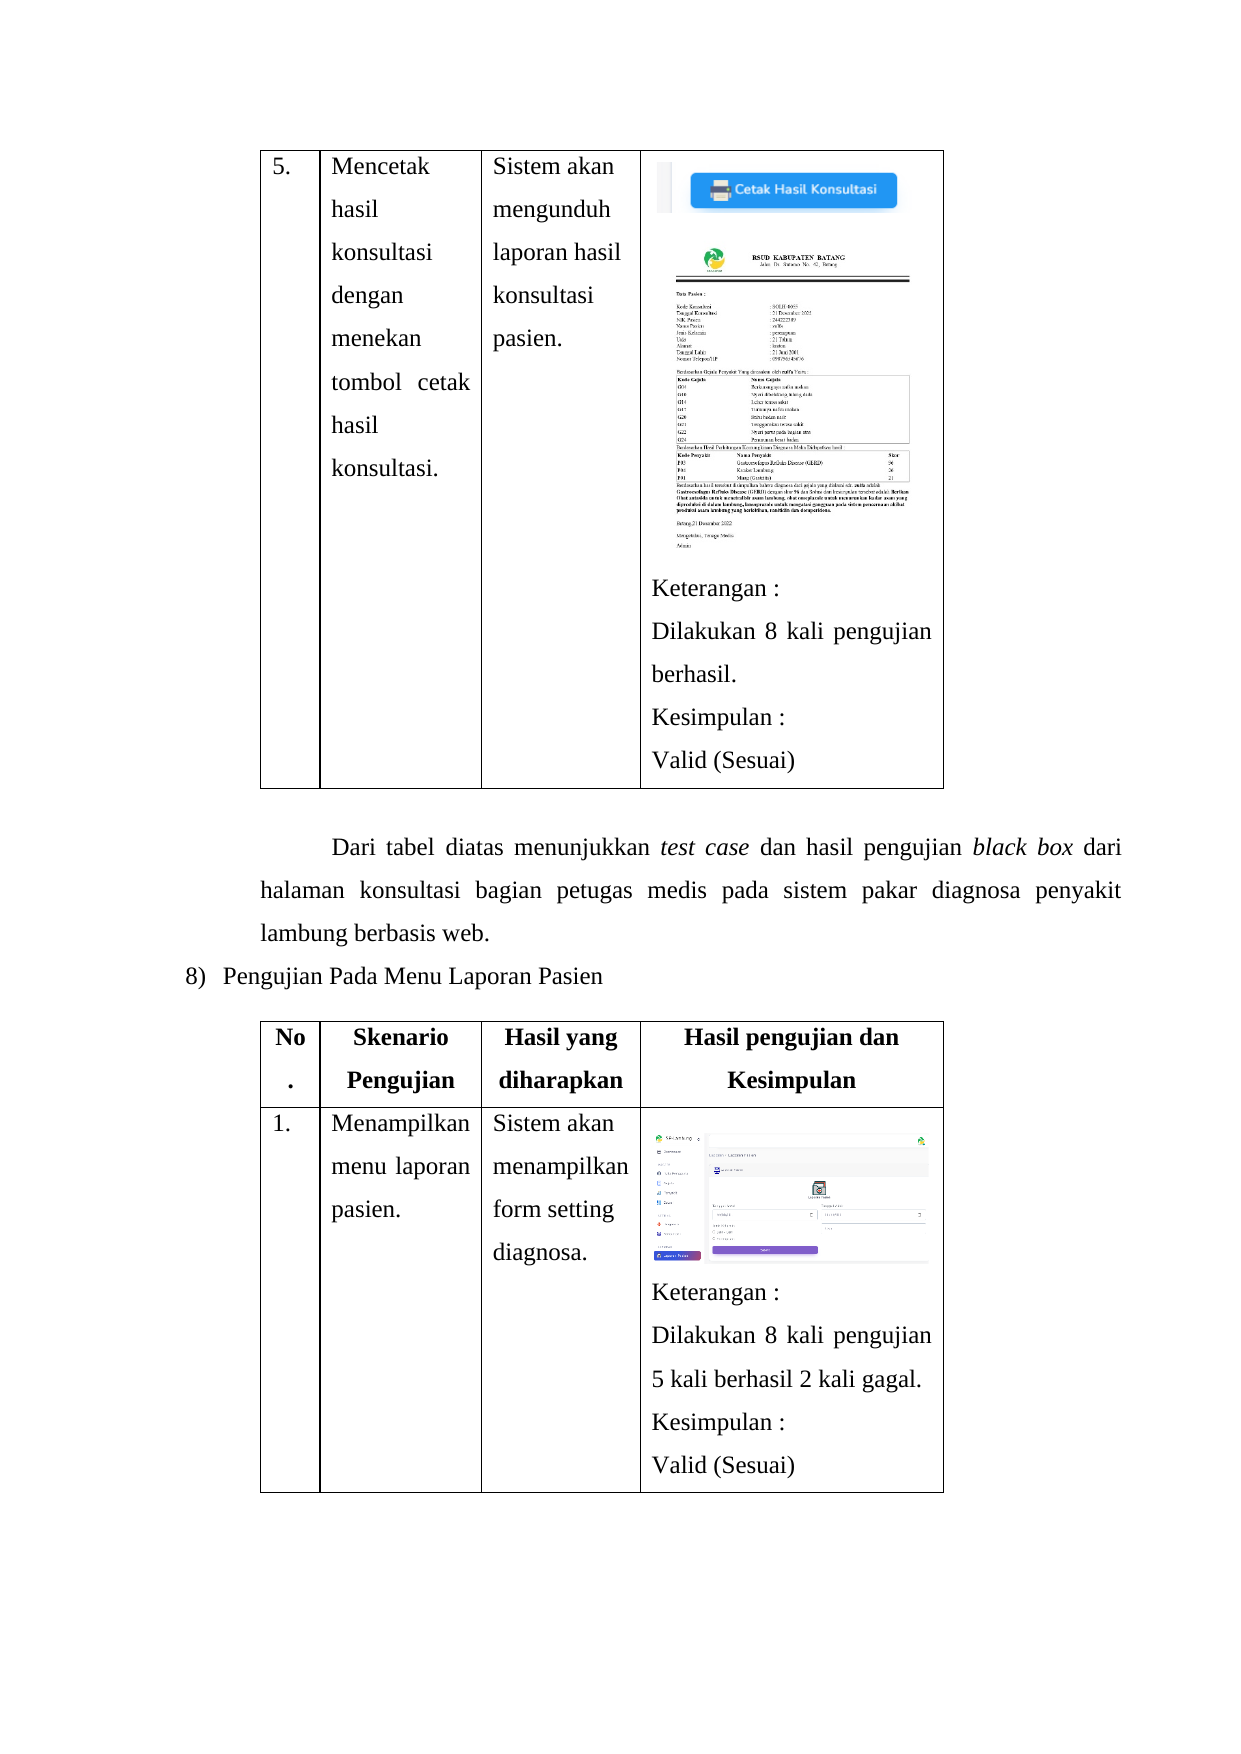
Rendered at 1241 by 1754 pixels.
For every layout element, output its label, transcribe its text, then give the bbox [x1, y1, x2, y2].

table_header Hasil yang diharapkan [482, 1022, 640, 1107]
table_cell Keterangan : Dilakukan 8 kali pengujian berhasil. Kesimpulan : Valid (Sesuai) [641, 151, 943, 787]
table_cell 1. [261, 1108, 319, 1492]
table_header No. [261, 1022, 319, 1107]
table_cell Keterangan : Dilakukan 8 kali pengujian 5 kali berhasil 2 kali gagal. Kesimpulan : Valid (Sesuai) [641, 1108, 943, 1492]
list Dari tabel diatas menunjukkan test case dan hasil pengujian black box dari halaman konsultasi bagian petugas medis pada sistem pakar diagnosa penyakit lambung berbasis web. [260, 832, 1122, 947]
picture [650, 1133, 929, 1264]
table_cell Sistem akan mengunduh laporan hasil konsultasi pasien. [482, 151, 640, 787]
picture [660, 231, 925, 574]
table_header Skenario Pengujian [321, 1022, 481, 1107]
table_cell 5. [261, 151, 319, 787]
table_cell Menampilkan menu laporan pasien. [321, 1108, 481, 1492]
picture [656, 162, 917, 213]
table_cell Mencetak hasil konsultasi dengan menekan tombol cetak hasil konsultasi. [321, 151, 481, 787]
table_header Hasil pengujian dan Kesimpulan [641, 1022, 943, 1107]
list Pengujian Pada Menu Laporan Pasien [185, 961, 1122, 990]
table_cell Sistem akan menampilkan form setting diagnosa. [482, 1108, 640, 1492]
